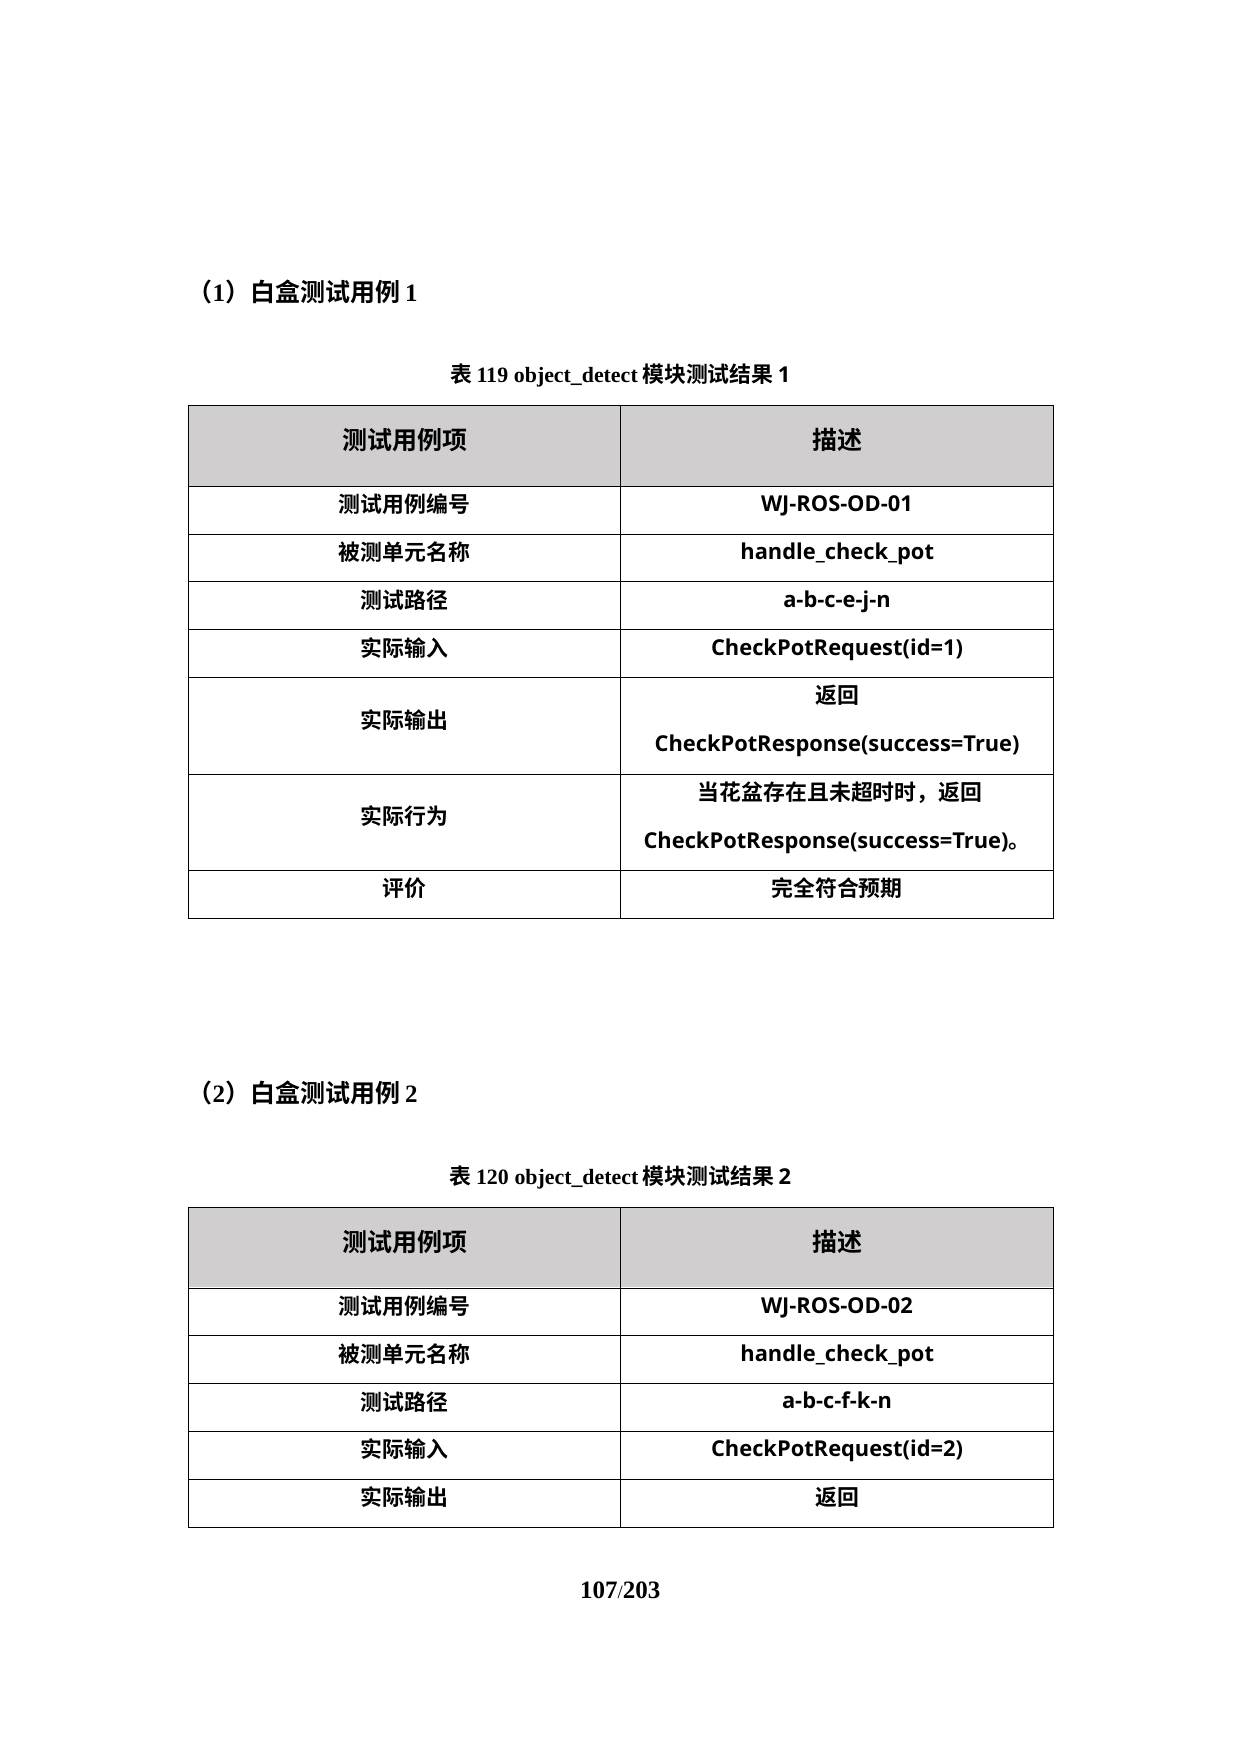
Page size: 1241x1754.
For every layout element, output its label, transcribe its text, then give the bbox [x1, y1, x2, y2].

table_cell 实际行为 [189, 775, 620, 870]
table_cell 返回 CheckPotResponse(success=True) [621, 678, 1053, 773]
text （2）白盒测试用例2 [187, 1059, 1053, 1124]
table_cell WJ-ROS-OD-01 [621, 487, 1053, 533]
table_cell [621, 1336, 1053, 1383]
table_cell 评价 [189, 871, 620, 918]
table_cell 完全符合预期 [621, 871, 1053, 918]
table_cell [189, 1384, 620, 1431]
table_header 测试用例项 [189, 406, 620, 486]
text （1）白盒测试用例1 [187, 258, 1053, 323]
table_header 描述 [621, 406, 1053, 486]
table_header 测试用例项 [189, 1208, 620, 1287]
table_header 描述 [621, 1208, 1053, 1287]
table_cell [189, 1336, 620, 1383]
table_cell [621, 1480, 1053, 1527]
table_cell CheckPotRequest(id=1) [621, 630, 1053, 677]
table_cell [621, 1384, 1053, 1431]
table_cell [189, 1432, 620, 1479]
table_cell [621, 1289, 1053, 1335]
table_cell 测试路径 [189, 582, 620, 629]
table_cell 当花盆存在且未超时时，返回CheckPotResponse(success=True)。 [621, 775, 1053, 870]
table_cell 实际输出 [189, 678, 620, 773]
table_cell handle_check_pot [621, 535, 1053, 581]
table_cell 测试用例编号 [189, 1289, 620, 1335]
text 表119 object_detect模块测试结果1 [187, 357, 1053, 389]
table_cell 测试用例编号 [189, 487, 620, 533]
table_cell 被测单元名称 [189, 535, 620, 581]
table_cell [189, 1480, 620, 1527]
text 表120 object_detect模块测试结果2 [187, 1159, 1053, 1191]
table_cell a-b-c-e-j-n [621, 582, 1053, 629]
table_cell 实际输入 [189, 630, 620, 677]
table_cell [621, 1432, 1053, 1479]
